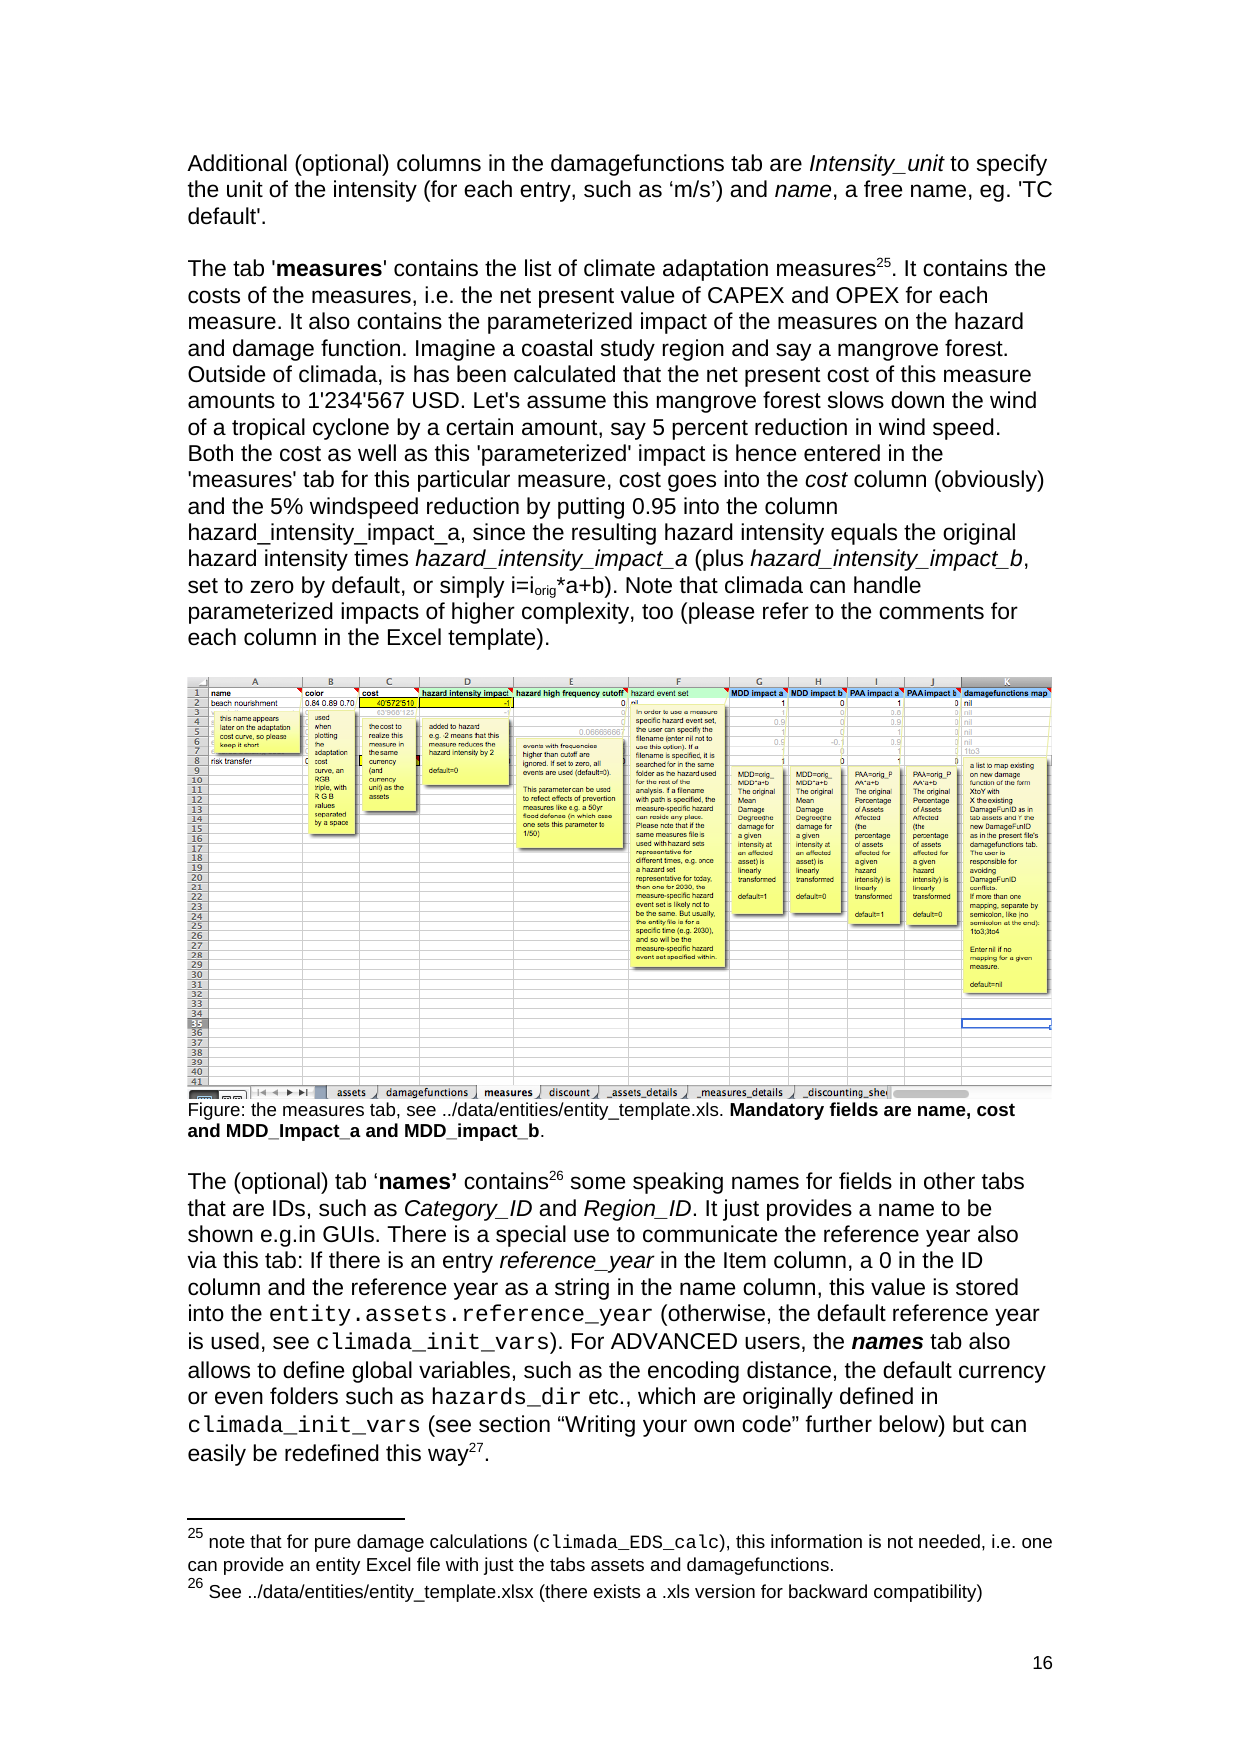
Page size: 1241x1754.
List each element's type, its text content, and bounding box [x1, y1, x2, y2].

picture [187, 677, 1052, 1099]
text The tab 'measures' contains the list of climate adaptation measures. It contains the costs of the measures, i.e. the net present value of CAPEX and OPEX for each measure. It also contains the parameterized impact of the measures on the hazard and damage function. Imagine a coastal study region and say a mangrove forest. Outside of climada, is has been calculated that the net present cost of this measure amounts to 1'234'567 USD. Let's assume this mangrove forest slows down the wind of a tropical cyclone by a certain amount, say 5 percent reduction in wind speed. Both the cost as well as this 'parameterized' impact is hence entered in the 'measures' tab for this particular measure, cost goes into the cost column (obviously) and the 5% windspeed reduction by putting 0.95 into the column hazard_intensity_impact_a, since the resulting hazard intensity equals the original hazard intensity times hazard_intensity_impact_a (plus hazard_intensity_impact_b, set to zero by default, or simply i=iorig*a+b). Note that climada can handle parameterized impacts of higher complexity, too (please refer to the comments for each column in the Excel template). [187, 255, 1053, 651]
text Figure: the measures tab, see ../data/entities/entity_template.xls. Mandatory fields are name, cost and MDD_Impact_a and MDD_impact_b. [187, 1099, 1053, 1142]
text The (optional) tab ‘names’ contains some speaking names for fields in other tabs that are IDs, such as Category_ID and Region_ID. It just provides a name to be shown e.g.in GUIs. There is a special use to communicate the reference year also via this tab: If there is an entry reference_year in the Item column, a 0 in the ID column and the reference year as a string in the name column, this value is stored into the entity.assets.reference_year (otherwise, the default reference year is used, see climada_init_vars). For ADVANCED users, the names tab also allows to define global variables, such as the encoding distance, the default currency or even folders such as hazards_dir etc., which are originally defined in climada_init_vars (see section “Writing your own code” further below) but can easily be redefined this way. [187, 1168, 1053, 1466]
text Additional (optional) columns in the damagefunctions tab are Intensity_unit to specify the unit of the intensity (for each entry, such as ‘m/s’) and name, a free name, eg. 'TC default'. [187, 150, 1053, 229]
